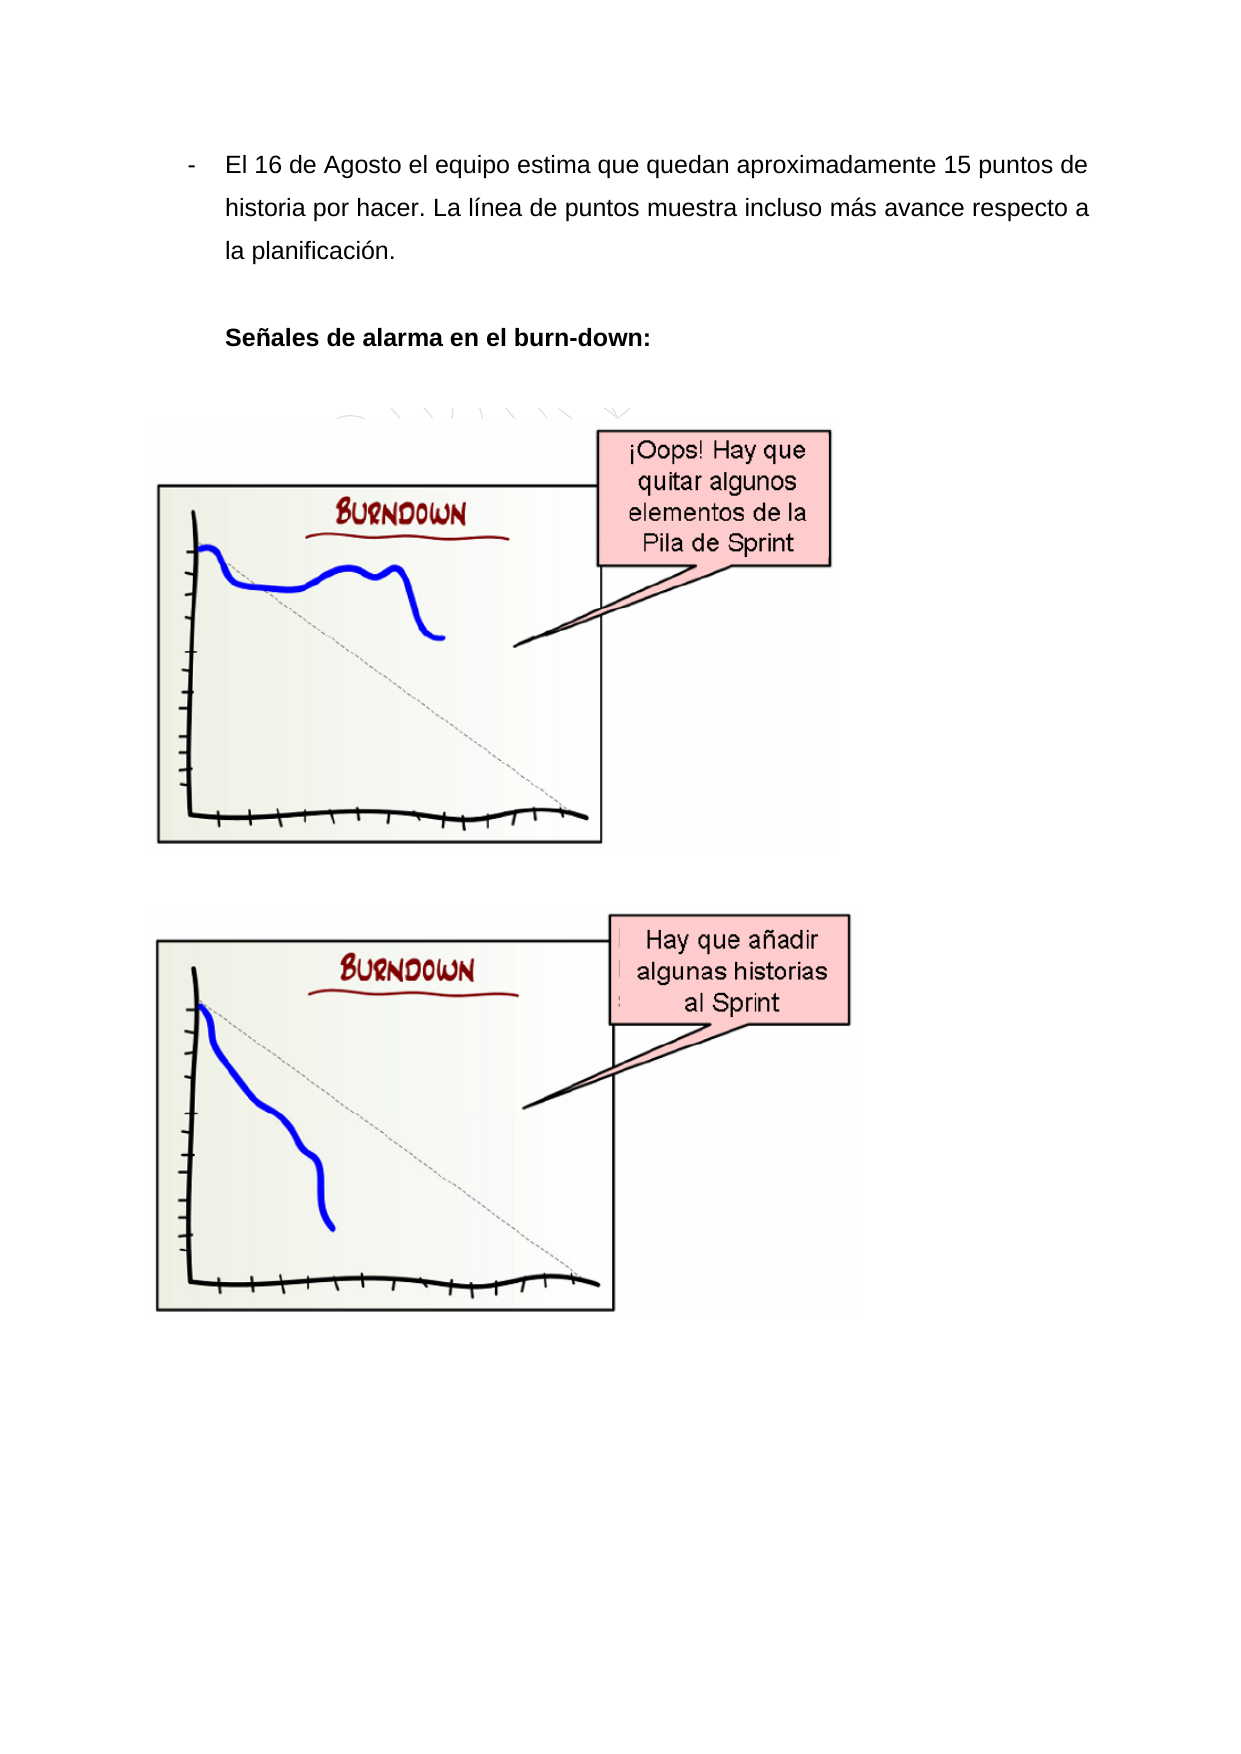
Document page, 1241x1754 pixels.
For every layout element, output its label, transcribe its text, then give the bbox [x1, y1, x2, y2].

picture [150, 408, 842, 853]
list El 16 de Agosto el equipo estima que quedan aproximadamente 15 puntos de historia por hacer. La línea de puntos muestra incluso más avance respecto a la planificación. [187, 150, 1090, 265]
picture [150, 908, 861, 1319]
text Señales de alarma en el burn-down: [150, 322, 1090, 351]
